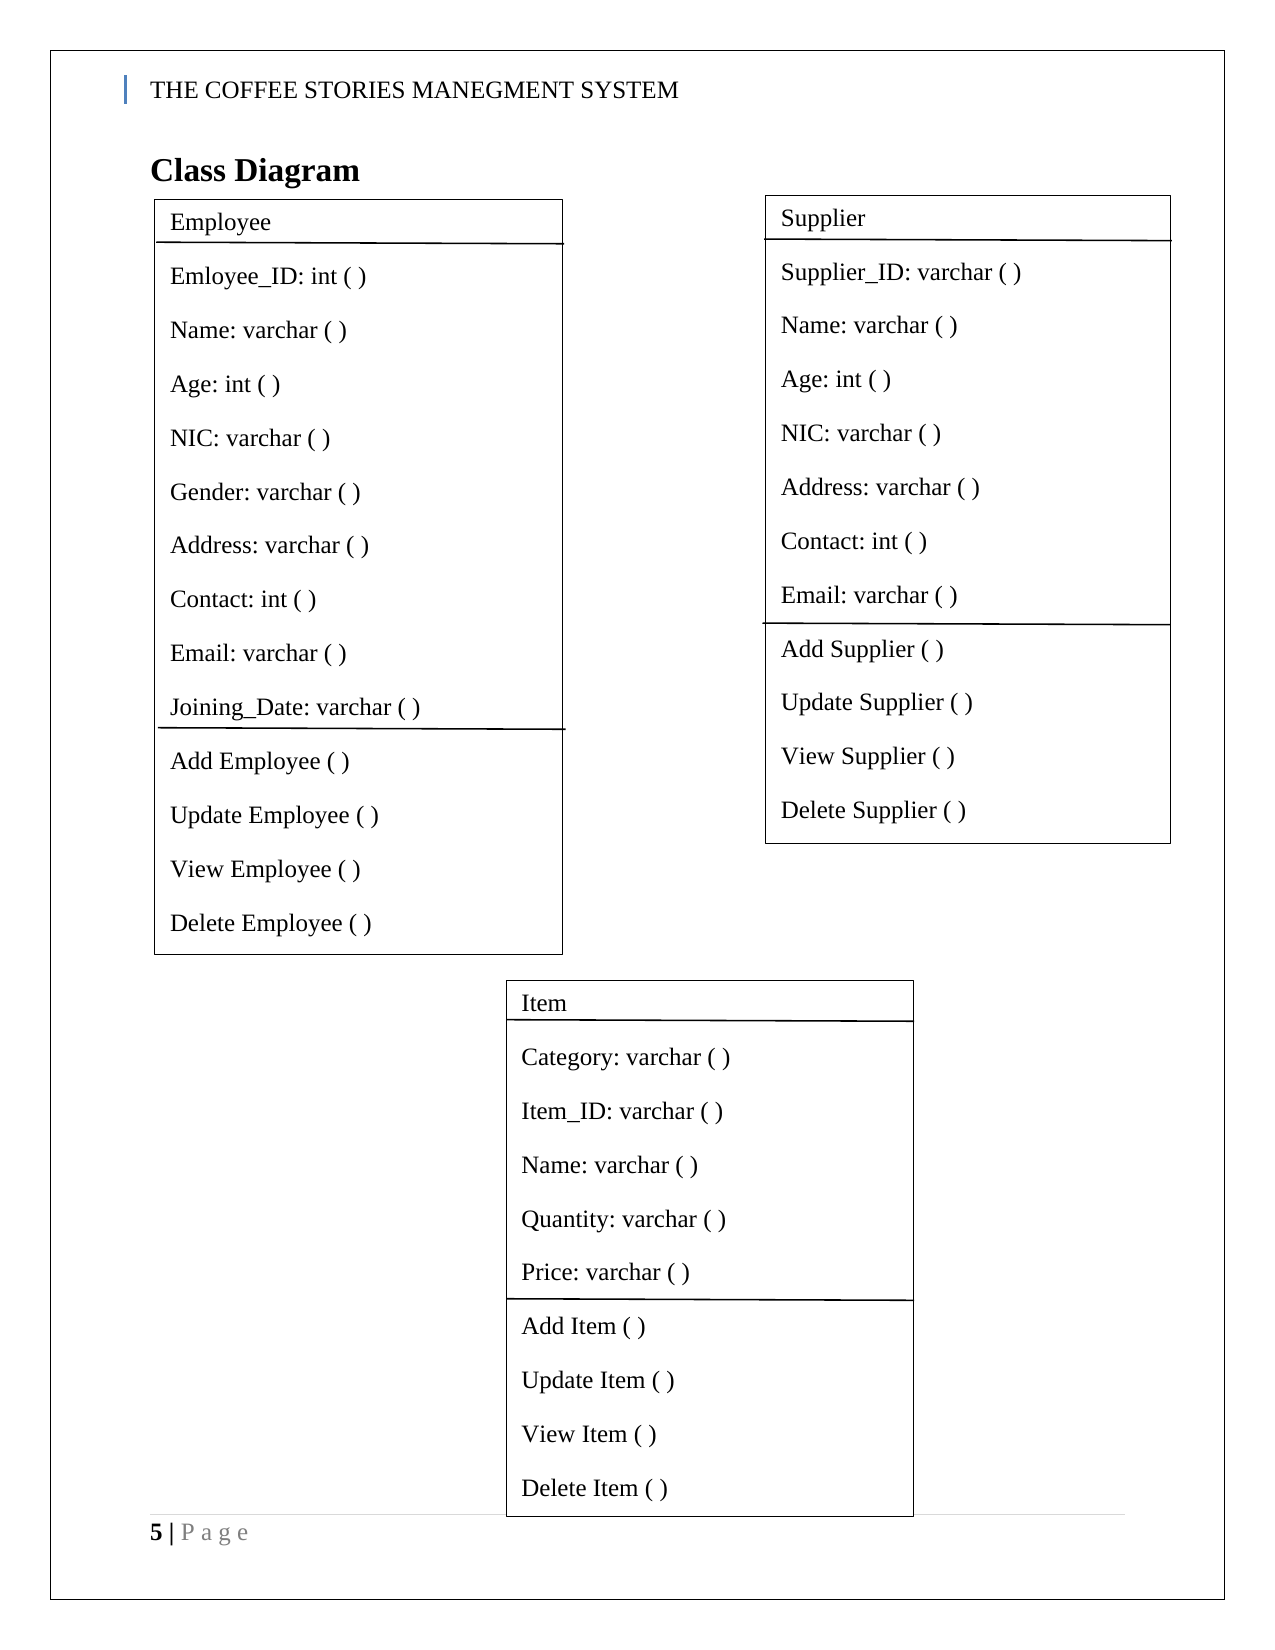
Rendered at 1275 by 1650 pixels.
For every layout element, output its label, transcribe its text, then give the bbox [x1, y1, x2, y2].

subtitle Class Diagram [150, 150, 1125, 188]
